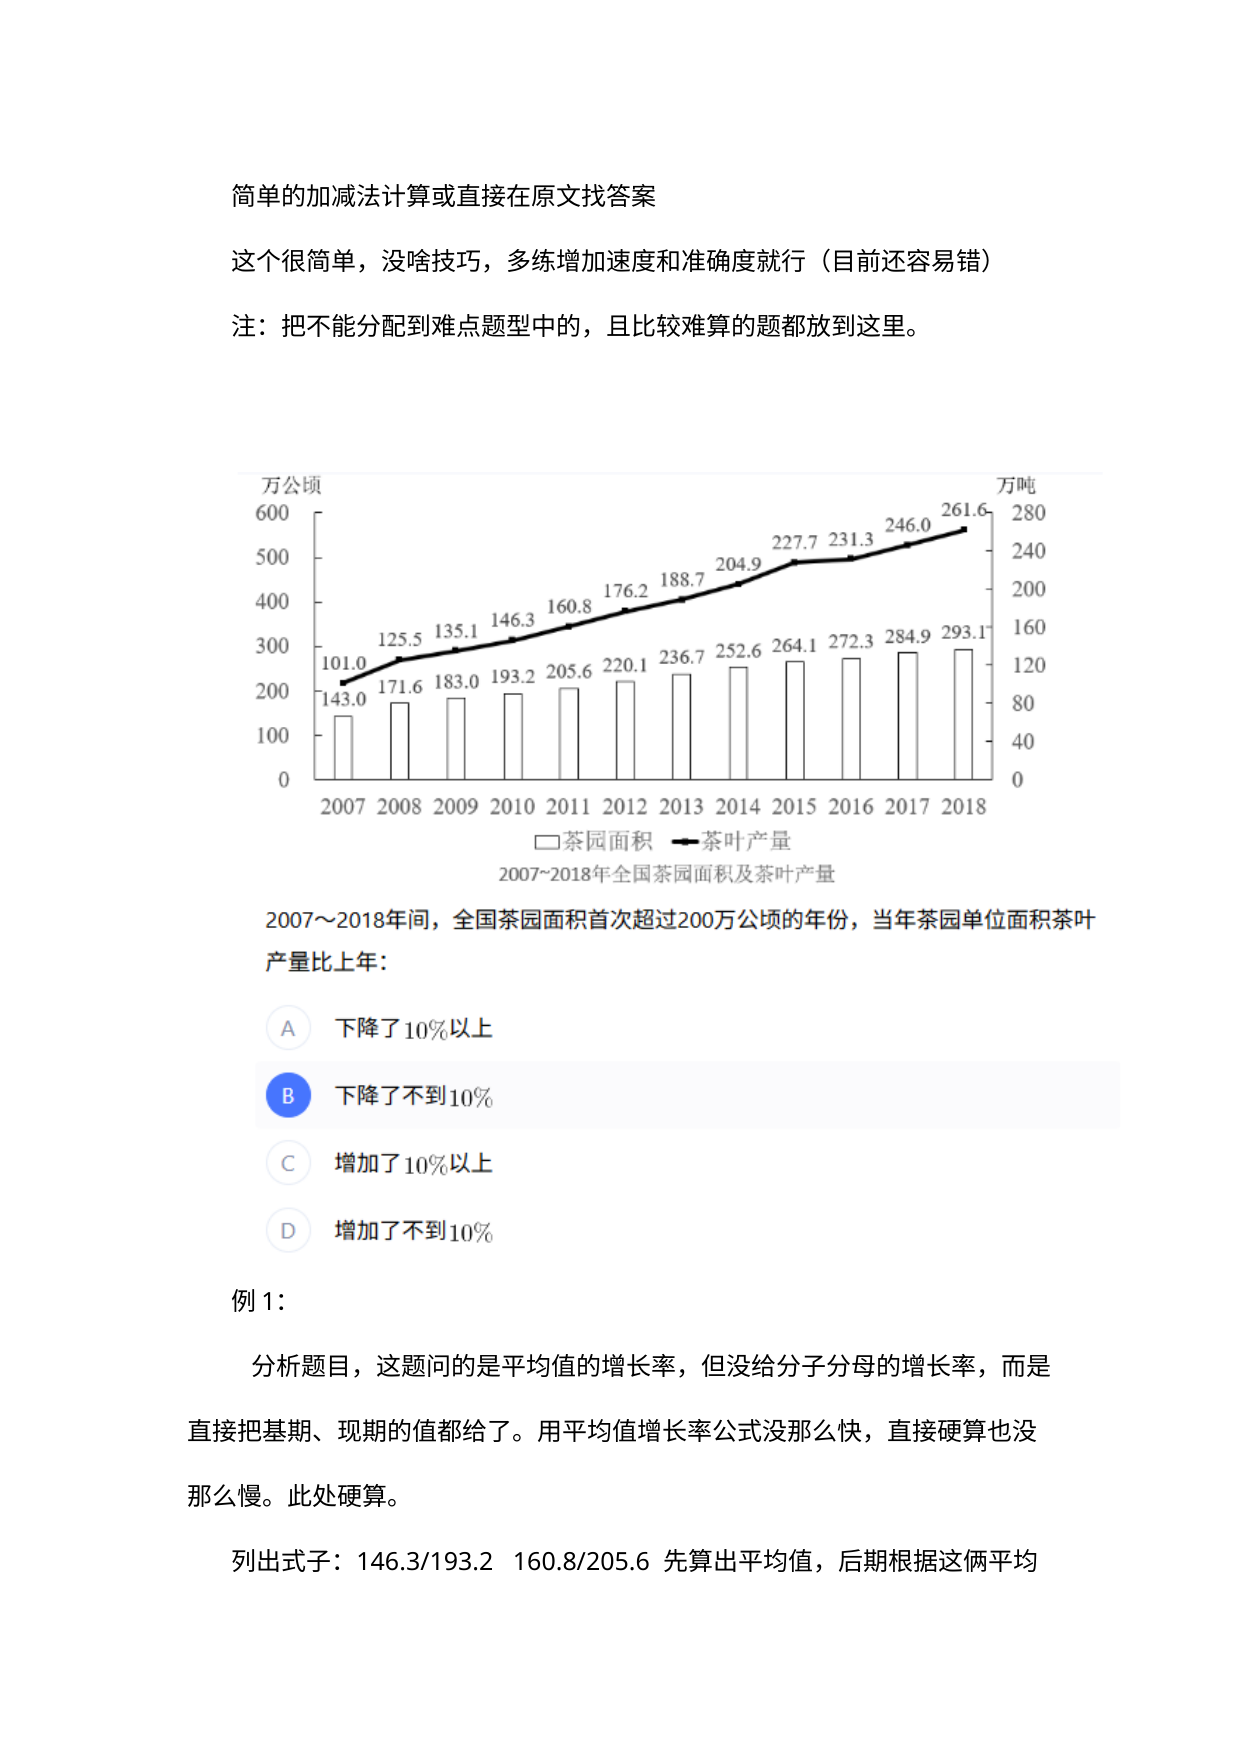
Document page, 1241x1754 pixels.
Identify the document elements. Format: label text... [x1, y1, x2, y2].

list 分析题目，这题问的是平均值的增长率，但没给分子分母的增长率，而是直接把基期、现期的值都给了。用平均值增长率公式没那么快，直接硬算也没那么慢。此处硬算。 [187, 1332, 1053, 1527]
list 这个很简单，没啥技巧，多练增加速度和准确度就行（目前还容易错） [187, 227, 1053, 292]
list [187, 1527, 1053, 1592]
list 简单的加减法计算或直接在原文找答案 [187, 162, 1053, 227]
list 注：把不能分配到难点题型中的，且比较难算的题都放到这里。 [187, 292, 1053, 357]
picture [255, 897, 1121, 1264]
picture [237, 472, 1103, 887]
